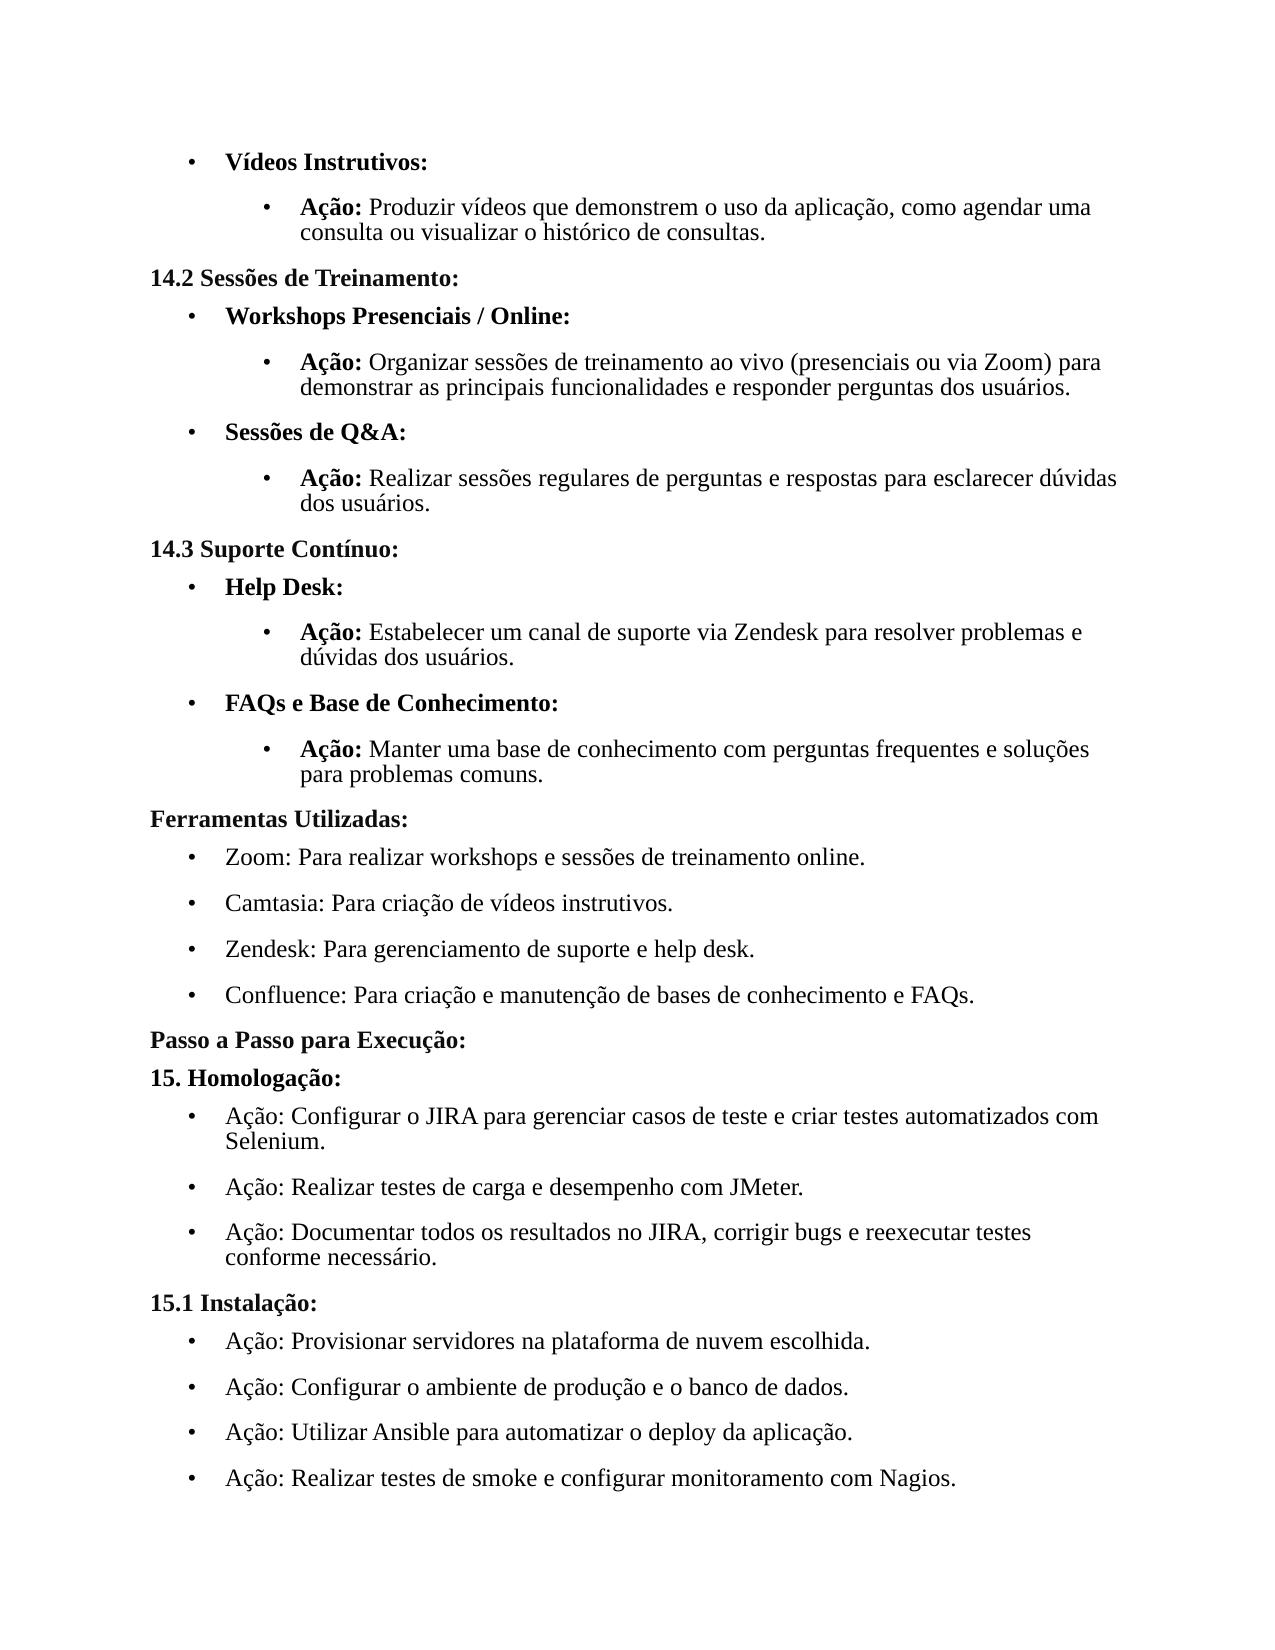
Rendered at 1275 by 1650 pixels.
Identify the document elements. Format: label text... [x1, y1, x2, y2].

list Ação: Configurar o ambiente de produção e o banco de dados. [187, 1375, 1125, 1400]
list Ação: Realizar testes de carga e desempenho com JMeter. [187, 1175, 1125, 1200]
text 15. Homologação: [150, 1056, 1125, 1094]
list Zoom: Para realizar workshops e sessões de treinamento online. [187, 846, 1125, 871]
list Help Desk: [187, 575, 1125, 600]
list Ação: Configurar o JIRA para gerenciar casos de teste e criar testes automatizados com Selenium. [187, 1104, 1125, 1154]
text 15.1 Instalação: [150, 1281, 1125, 1319]
text Passo a Passo para Execução: [150, 1019, 1125, 1056]
list Ação: Realizar sessões regulares de perguntas e respostas para esclarecer dúvidas dos usuários. [262, 467, 1125, 517]
text 14.3 Suporte Contínuo: [150, 527, 1125, 564]
list Ação: Provisionar servidores na plataforma de nuvem escolhida. [187, 1329, 1125, 1354]
list Ação: Realizar testes de smoke e configurar monitoramento com Nagios. [187, 1467, 1125, 1492]
list Workshops Presenciais / Online: [187, 304, 1125, 329]
list Vídeos Instrutivos: [187, 150, 1125, 175]
list Confluence: Para criação e manutenção de bases de conhecimento e FAQs. [187, 983, 1125, 1008]
text Ferramentas Utilizadas: [150, 798, 1125, 835]
list Ação: Utilizar Ansible para automatizar o deploy da aplicação. [187, 1421, 1125, 1446]
list Ação: Manter uma base de conhecimento com perguntas frequentes e soluções para problemas comuns. [262, 737, 1125, 787]
list FAQs e Base de Conhecimento: [187, 692, 1125, 717]
text 14.2 Sessões de Treinamento: [150, 256, 1125, 294]
list Sessões de Q&A: [187, 421, 1125, 446]
list Ação: Estabelecer um canal de suporte via Zendesk para resolver problemas e dúvidas dos usuários. [262, 621, 1125, 671]
list Camtasia: Para criação de vídeos instrutivos. [187, 892, 1125, 917]
list Zendesk: Para gerenciamento de suporte e help desk. [187, 937, 1125, 962]
list Ação: Documentar todos os resultados no JIRA, corrigir bugs e reexecutar testes conforme necessário. [187, 1221, 1125, 1271]
list Ação: Produzir vídeos que demonstrem o uso da aplicação, como agendar uma consulta ou visualizar o histórico de consultas. [262, 196, 1125, 246]
list Ação: Organizar sessões de treinamento ao vivo (presenciais ou via Zoom) para demonstrar as principais funcionalidades e responder perguntas dos usuários. [262, 350, 1125, 400]
